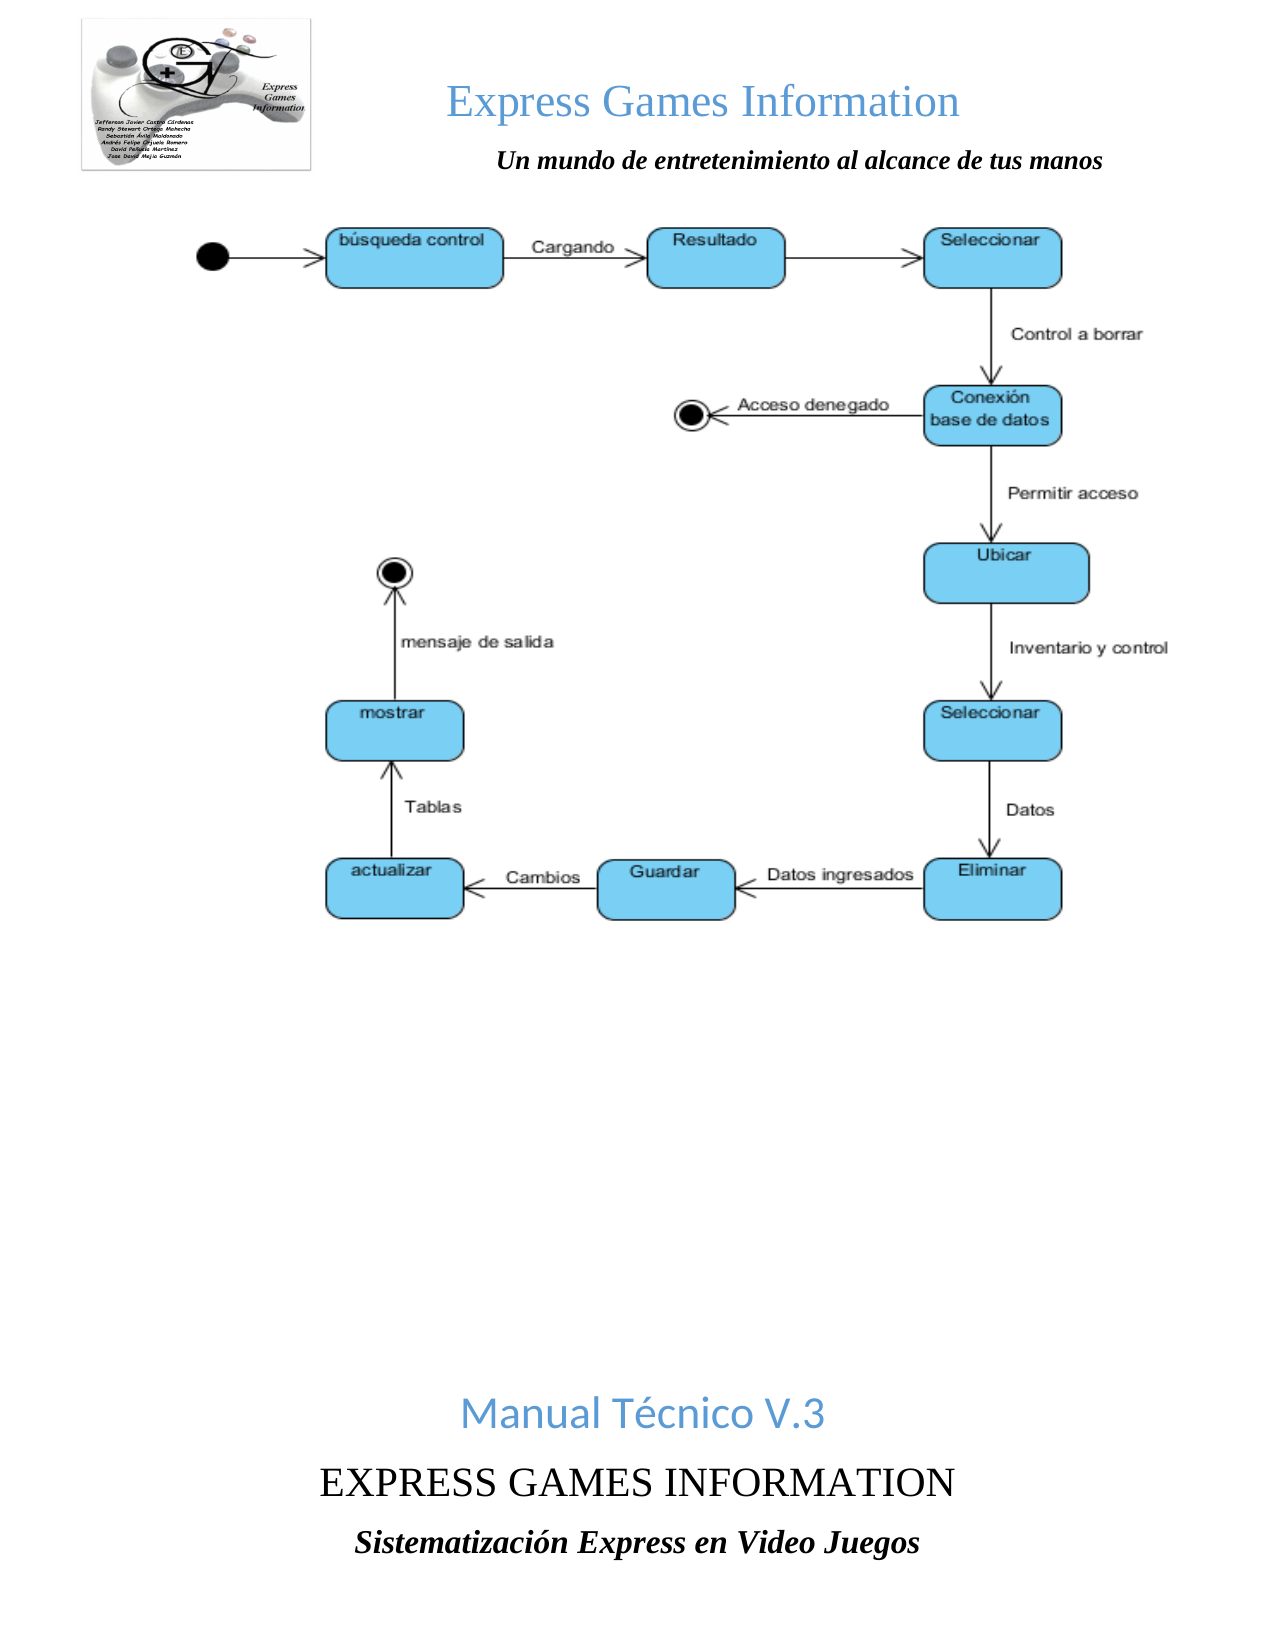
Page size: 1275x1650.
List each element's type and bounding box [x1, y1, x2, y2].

picture [75, 15, 316, 174]
picture [147, 190, 1268, 1008]
